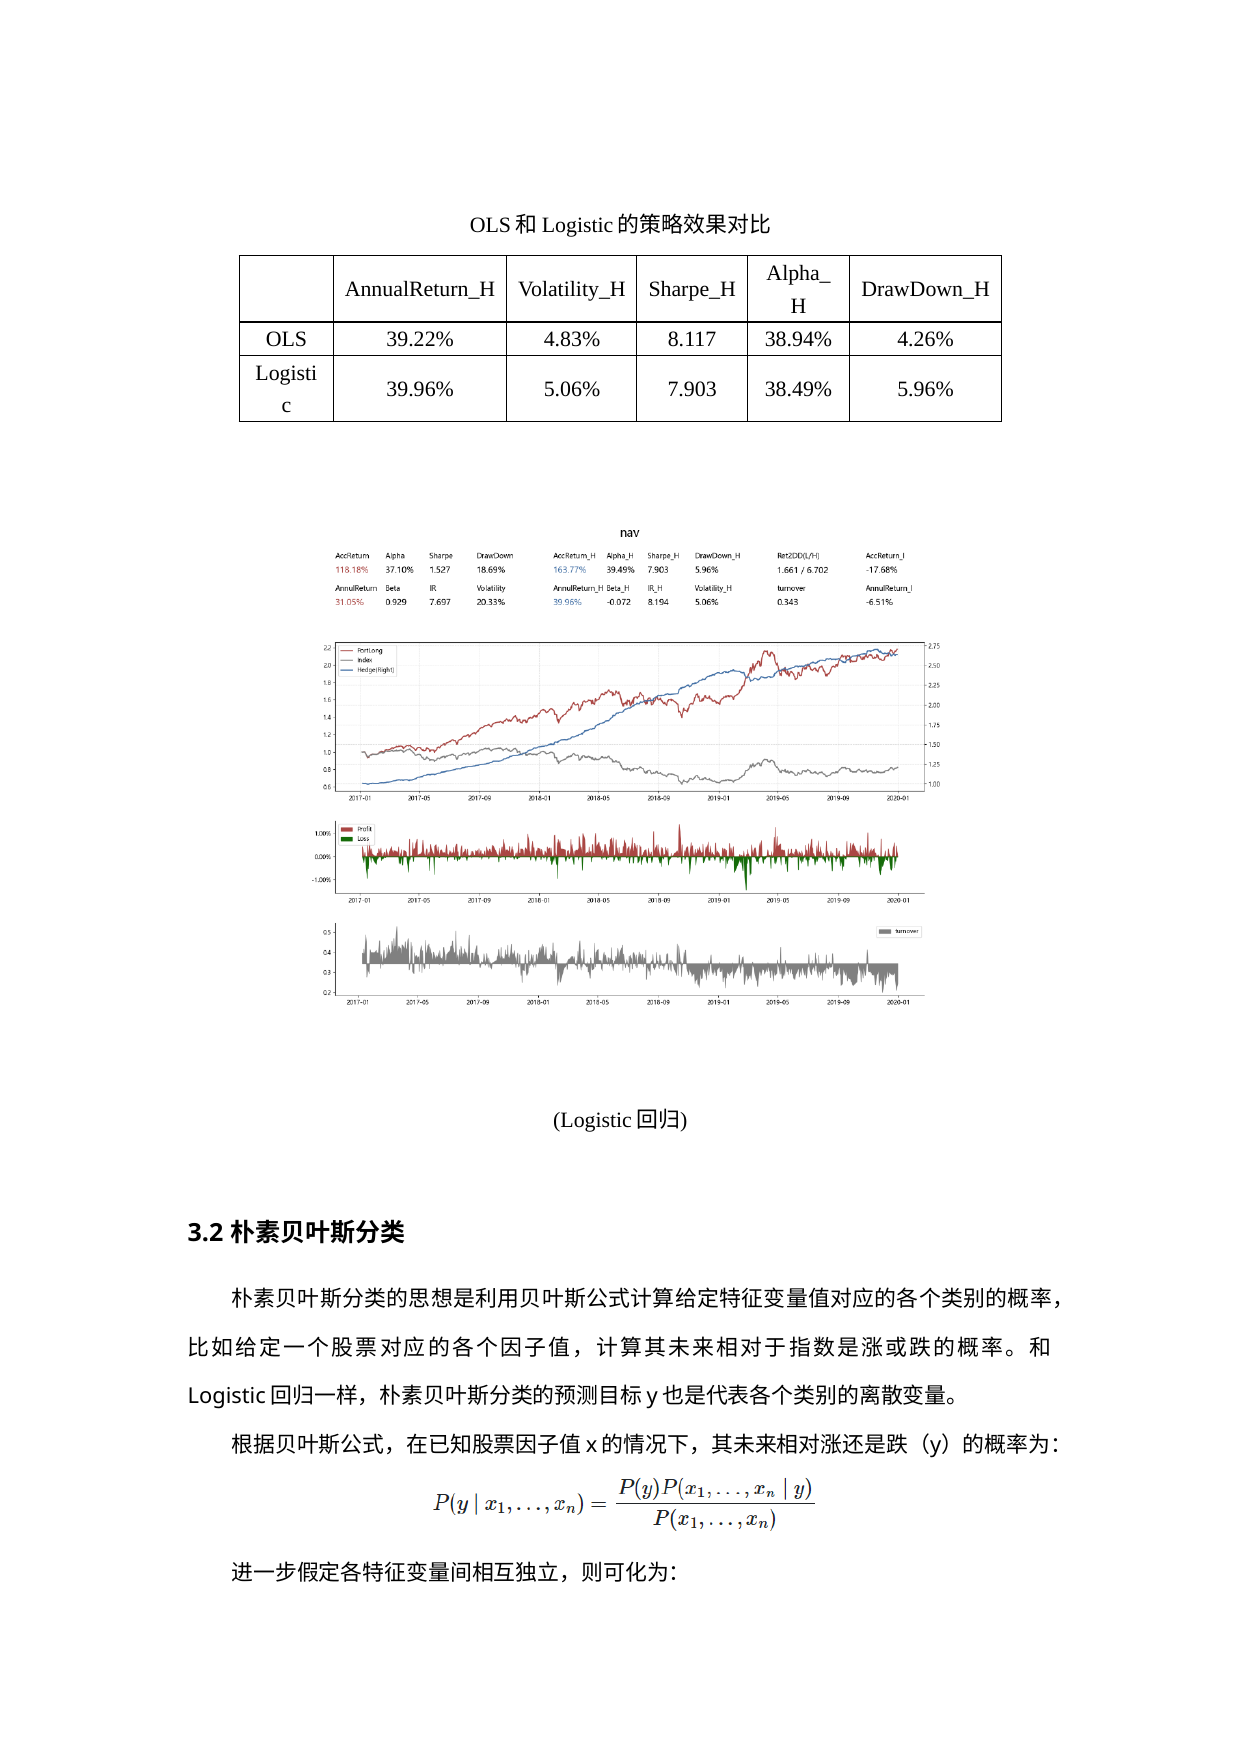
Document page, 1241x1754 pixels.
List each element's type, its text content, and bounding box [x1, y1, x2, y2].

table_cell 38.49% [748, 356, 849, 421]
table_header Volatility_H [507, 256, 636, 321]
table_cell 5.06% [507, 356, 636, 421]
text 根据贝叶斯公式，在已知股票因子值x的情况下，其未来相对涨还是跌（y）的概率为： [187, 1427, 1053, 1459]
table_cell OLS [240, 323, 333, 355]
table_header [240, 256, 333, 321]
table_header Sharpe_H [637, 256, 747, 321]
table_cell Logistic [240, 356, 333, 421]
table_header Alpha_H [748, 256, 849, 321]
text 进一步假定各特征变量间相互独立，则可化为： [187, 1555, 1053, 1587]
text (Logistic回归) [187, 1102, 1053, 1134]
table_header DrawDown_H [850, 256, 1001, 321]
table_cell 39.96% [334, 356, 506, 421]
table_cell 5.96% [850, 356, 1001, 421]
subtitle 3.2 朴素贝叶斯分类 [187, 1198, 1053, 1263]
picture [240, 469, 1000, 1060]
text OLS和Logistic的策略效果对比 [187, 207, 1053, 239]
table_cell 4.83% [507, 323, 636, 355]
table_cell 4.26% [850, 323, 1001, 355]
table_cell 38.94% [748, 323, 849, 355]
table_cell 7.903 [637, 356, 747, 421]
table_header AnnualReturn_H [334, 256, 506, 321]
picture [423, 1475, 817, 1534]
text 朴素贝叶斯分类的思想是利用贝叶斯公式计算给定特征变量值对应的各个类别的概率，比如给定一个股票对应的各个因子值，计算其未来相对于指数是涨或跌的概率。和Logistic回归一样，朴素贝叶斯分类的预测目标y也是代表各个类别的离散变量。 [187, 1281, 1053, 1411]
table_cell 8.117 [637, 323, 747, 355]
table_cell 39.22% [334, 323, 506, 355]
